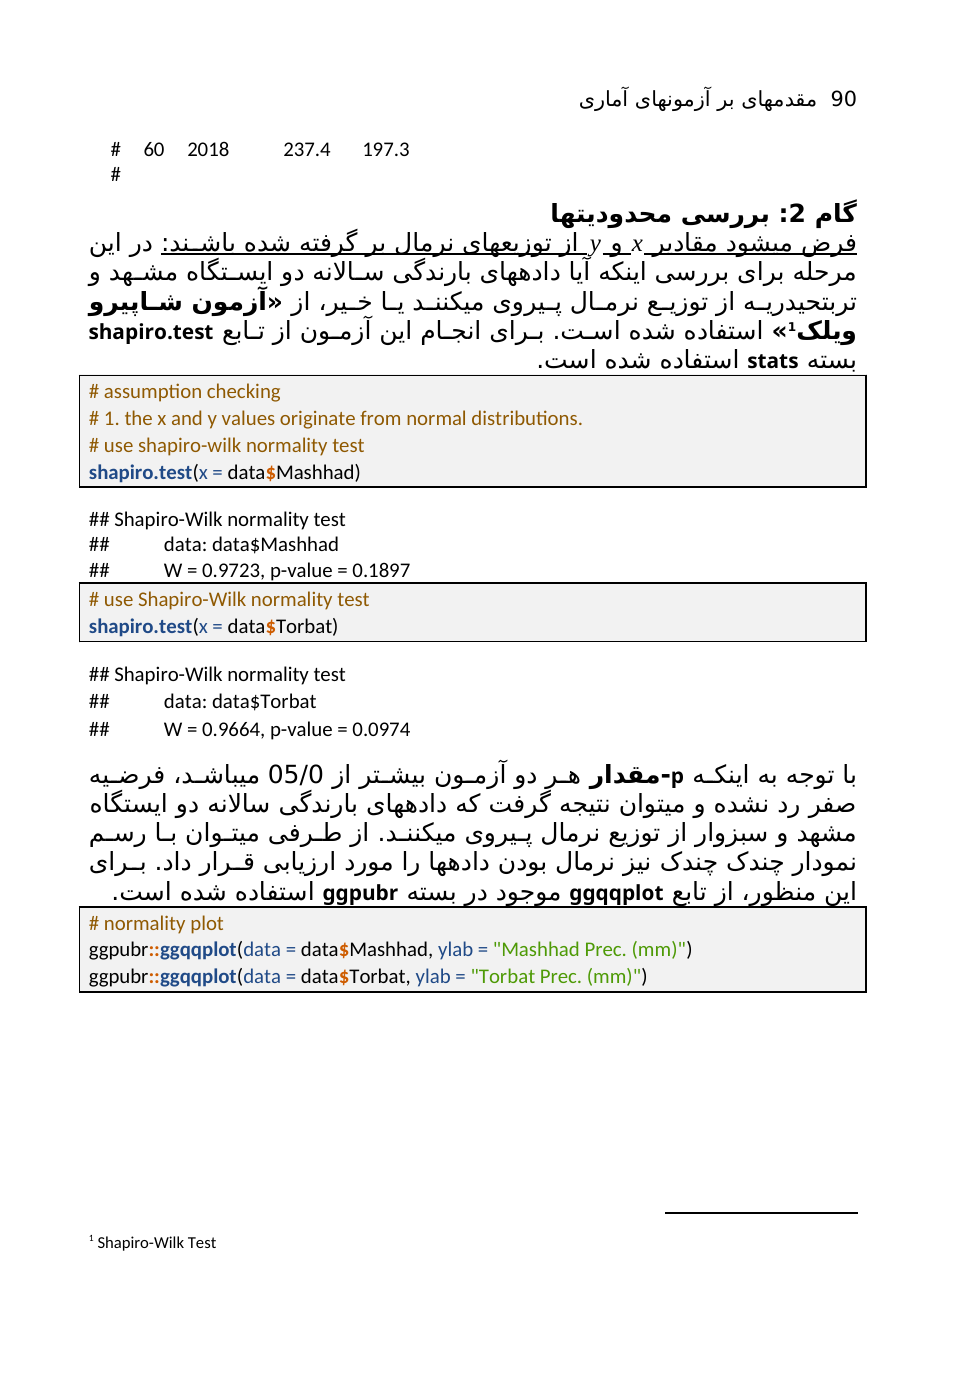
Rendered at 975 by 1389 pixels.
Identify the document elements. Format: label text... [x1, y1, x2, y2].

text فرض می‏شود مقادیر و از توزیع‏های نرمال بر گرفته شده باشند: در این مرحله برای بررسی اینکه آیا داده‏های بارندگی سالانه دو ایستگاه مشهد و تربت‏حیدریه از توزیع نرمال پیروی می‏کنند یا خیر، از «آزمون شاپیرو ویلک» استفاده شده است. برای انجام این آزمون از تابع shapiro.test بسته stats استفاده شده است. [89, 228, 857, 374]
table_cell 2018 [176, 136, 240, 187]
table_cell 197.3 [342, 136, 421, 187]
text ## Shapiro-Wilk normality test ## data: data$Mashhad ## W = 0.9723, p-value = 0.1897 [89, 506, 857, 582]
text # use Shapiro-Wilk normality test shapiro.test(x = data$Torbat) [80, 584, 865, 641]
text # normality plot ggpubr::ggqqplot(data = data$Mashhad, ylab = "Mashhad Prec. (mm)") ggpubr::ggqqplot(data = data$Torbat, ylab = "Torbat Prec. (mm)") [80, 908, 865, 991]
text گام 2: بررسی محدودیت‏ها [89, 199, 857, 228]
table_cell ## [89, 136, 132, 187]
table_cell 237.4 [240, 136, 342, 187]
text با توجه به اینکه p-مقدار هر دو آزمون بیشتر از 05/0 می‏باشد، فرضیه صفر رد نشده و می‏توان نتیجه گرفت که داده‏های بارندگی سالانه دو ایستگاه مشهد و سبزوار از توزیع نرمال پیروی می‏کنند. از طرفی می‏توان با رسم نمودار چندک چندک نیز نرمال بودن داده‏ها را مورد ارزیابی قرار داد. برای این منظور، از تابع ggqqplot موجود در بسته ggpubr استفاده شده است. [89, 760, 857, 906]
text ## Shapiro-Wilk normality test ## data: data$Torbat ## W = 0.9664, p-value = 0.0974 [89, 661, 857, 741]
table_cell 60 [132, 136, 176, 187]
text # assumption checking # 1. the x and y values originate from normal distributions. # use shapiro-wilk normality test shapiro.test(x = data$Mashhad) [80, 376, 865, 486]
